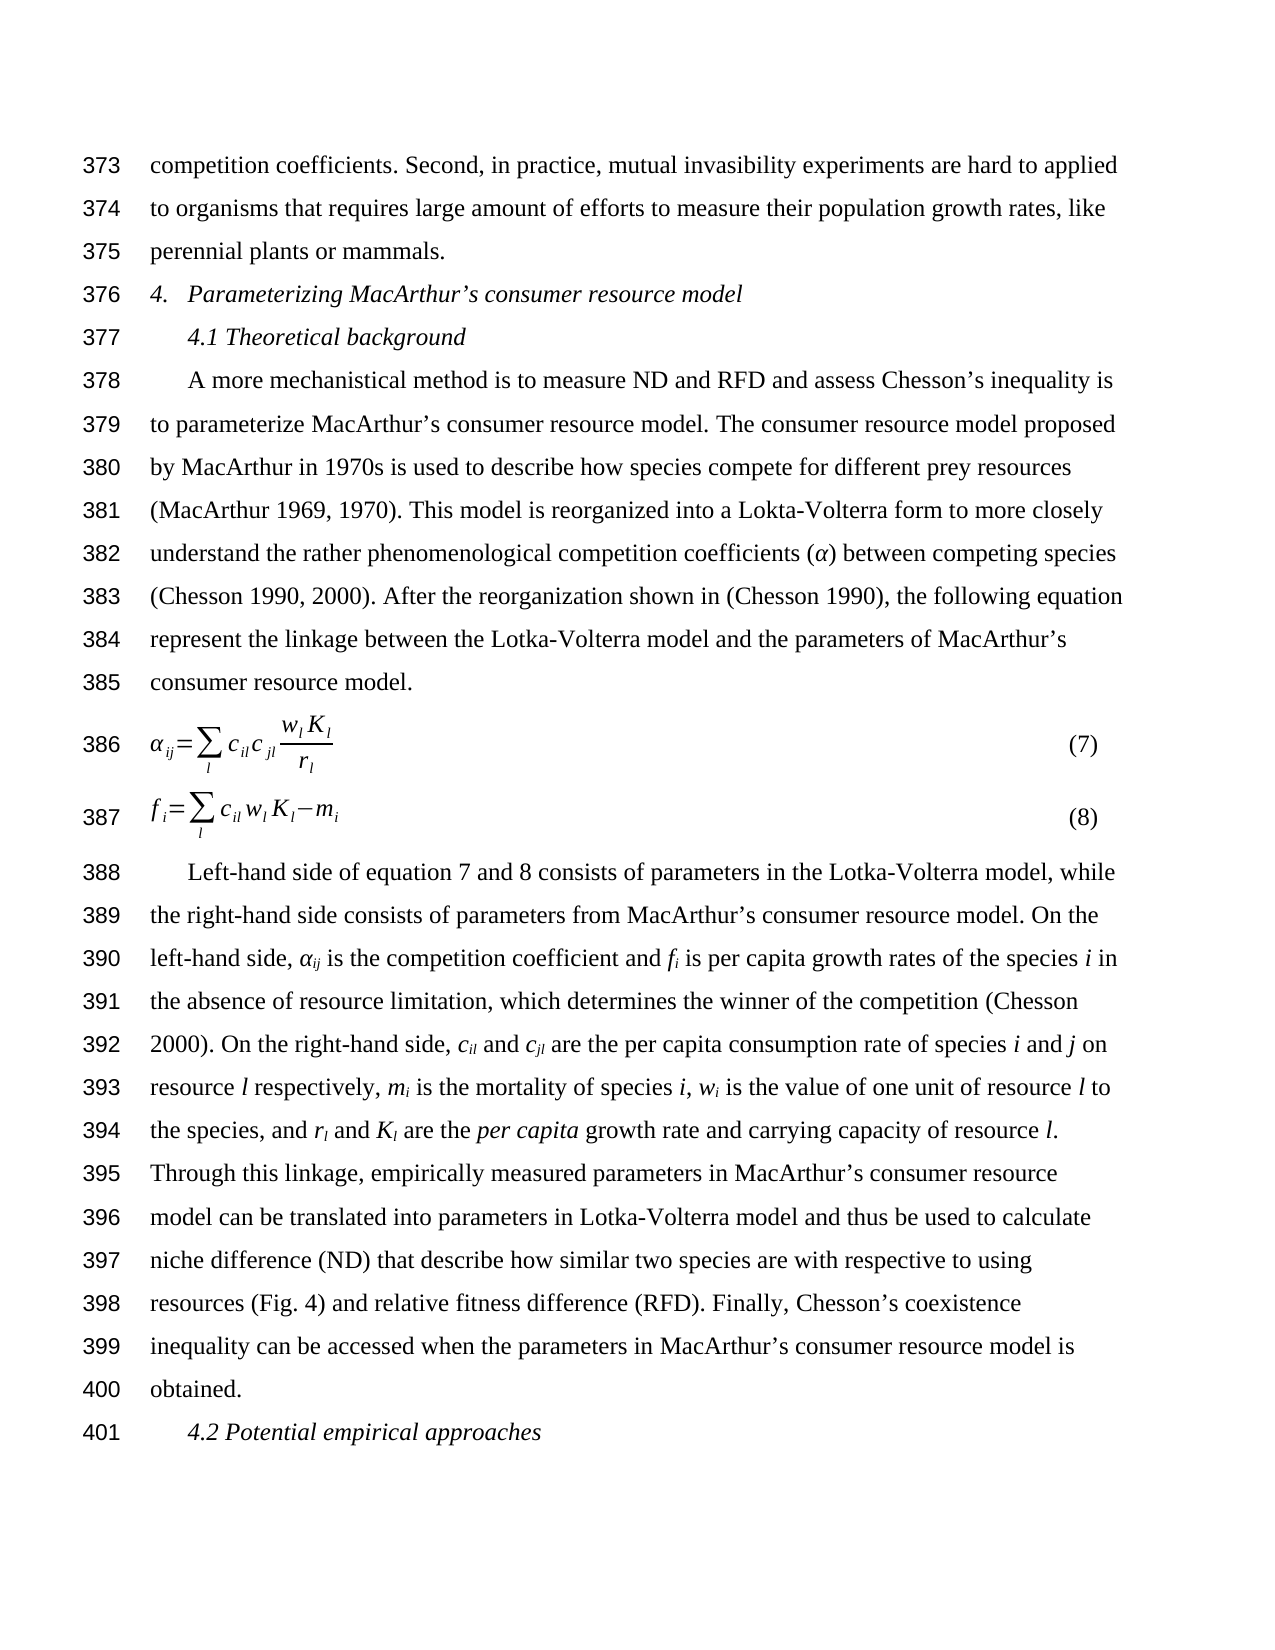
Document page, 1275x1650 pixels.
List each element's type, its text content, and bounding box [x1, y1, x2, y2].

text A more mechanistical method is to measure ND and RFD and assess Chesson’s inequality is to parameterize MacArthur’s consumer resource model. The consumer resource model proposed by MacArthur in 1970s is used to describe how species compete for different prey resources (MacArthur 1969, 1970). This model is reorganized into a Lokta-Volterra form to more closely understand the rather phenomenological competition coefficients (α) between competing species (Chesson 1990, 2000). After the reorganization shown in (Chesson 1990), the following equation represent the linkage between the Lotka-Volterra model and the parameters of MacArthur’s consumer resource model. [150, 366, 1125, 696]
text 4.1 Theoretical background [187, 322, 1125, 351]
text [150, 150, 1125, 265]
text (7) [150, 711, 1125, 777]
text Left-hand side of equation 7 and 8 consists of parameters in the Lotka-Volterra model, while the right-hand side consists of parameters from MacArthur’s consumer resource model. On the left-hand side, αij is the competition coefficient and fi is per capita growth rates of the species i in the absence of resource limitation, which determines the winner of the competition (Chesson 2000). On the right-hand side, cil and cjl are the per capita consumption rate of species i and j on resource l respectively, mi is the mortality of species i, wi is the value of one unit of resource l to the species, and rl and Kl are the per capita growth rate and carrying capacity of resource l. Through this linkage, empirically measured parameters in MacArthur’s consumer resource model can be translated into parameters in Lotka-Volterra model and thus be used to calculate niche difference (ND) that describe how similar two species are with respective to using resources (Fig. 4) and relative fitness difference (RFD). Finally, Chesson’s coexistence inequality can be accessed when the parameters in MacArthur’s consumer resource model is obtained. [150, 857, 1125, 1403]
text (8) [150, 791, 1125, 842]
list Parameterizing MacArthur’s consumer resource model [150, 279, 1125, 308]
list Potential empirical approaches [187, 1417, 1125, 1446]
